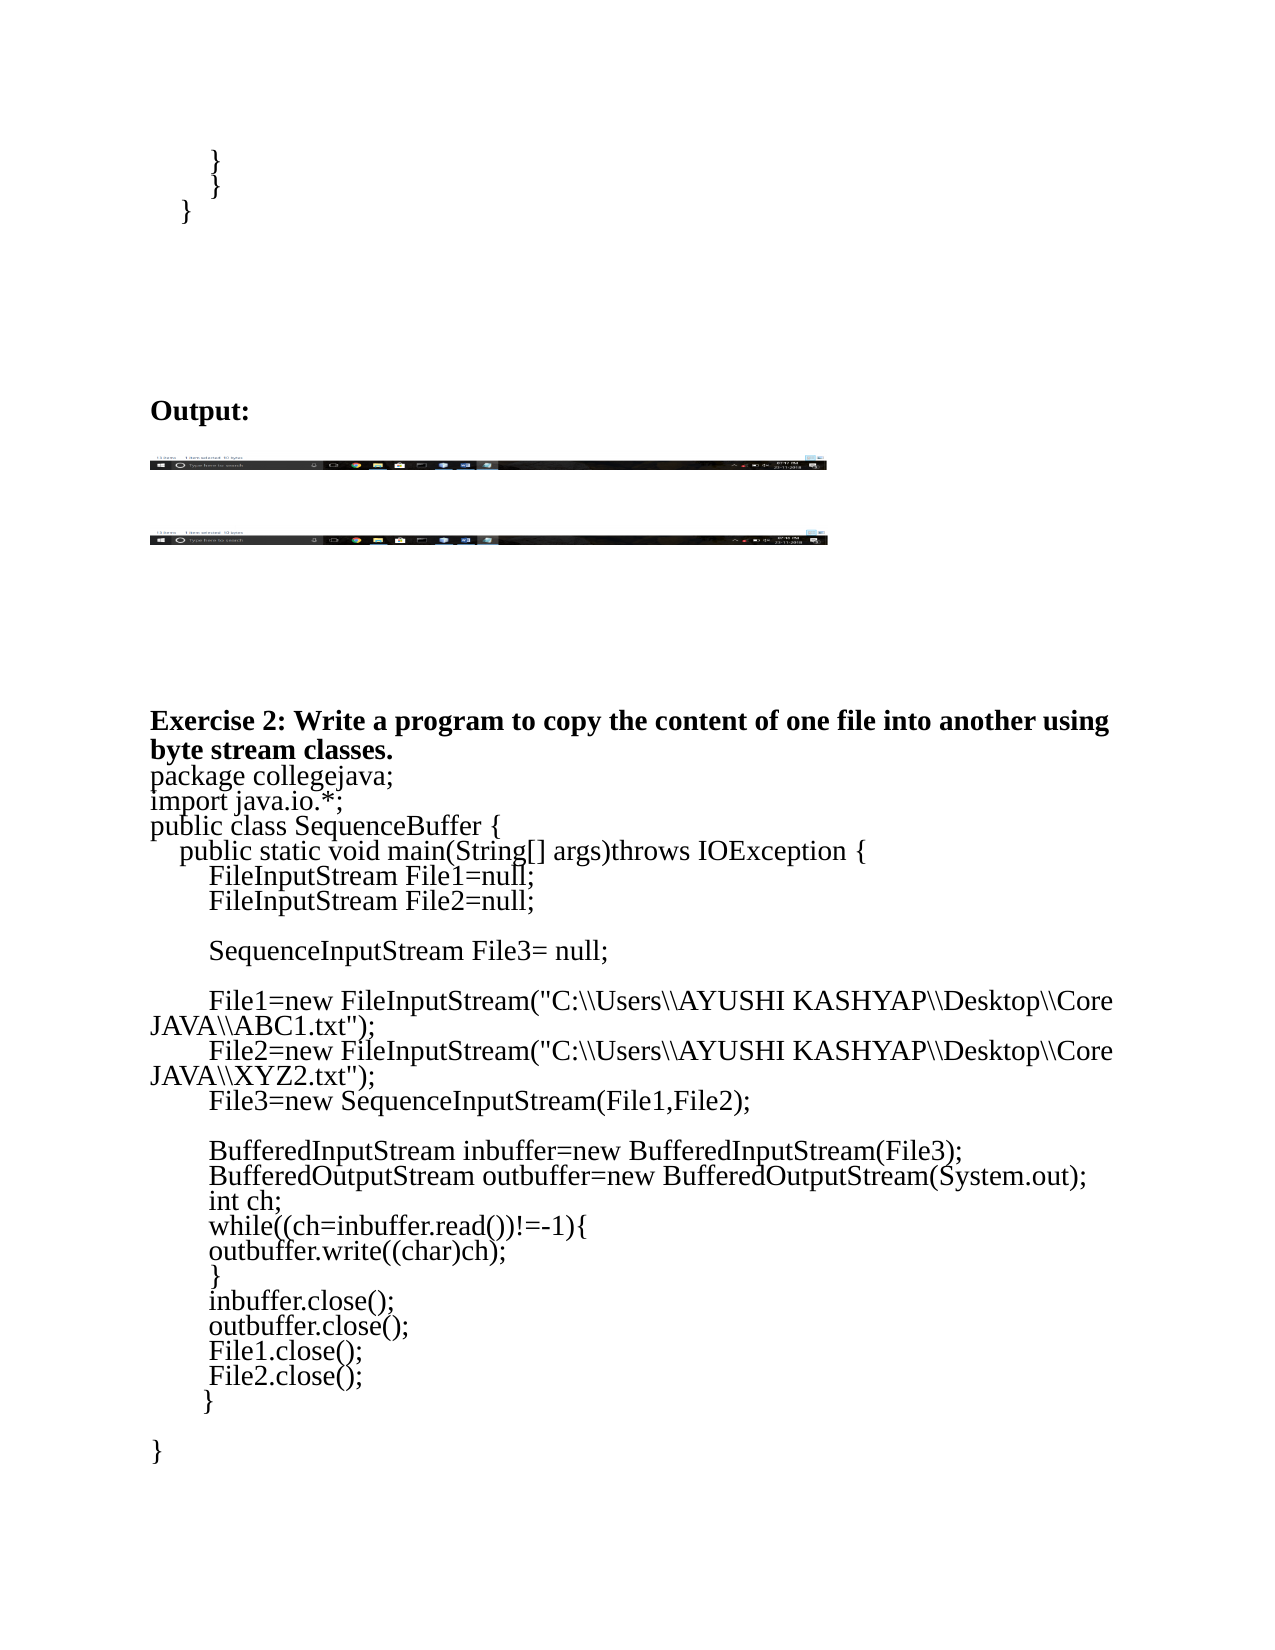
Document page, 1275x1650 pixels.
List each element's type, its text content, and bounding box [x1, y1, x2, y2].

text File2.close(); [339, 1365, 1125, 1390]
text outbuffer.close(); [385, 1315, 1125, 1340]
text File2=new FileInputStream("C:\\Users\\AYUSHI KASHYAP\\Desktop\\Core JAVA\\XYZ2.txt"); [150, 1040, 1125, 1090]
text inbuffer.close(); [371, 1290, 1125, 1315]
text } [150, 1440, 1125, 1465]
text } [150, 175, 1125, 200]
text public static void main(String[] args)throws IOException { [150, 840, 452, 865]
text SequenceInputStream File3= null; [150, 940, 1125, 965]
text BufferedOutputStream outbuffer=new BufferedOutputStream(System.out); [150, 1165, 936, 1190]
text while((ch=inbuffer.read())!=-1){ [489, 1215, 1125, 1240]
text public class SequenceBuffer { [150, 815, 1125, 840]
text while((ch=inbuffer.read())!=-1){ [286, 1215, 492, 1240]
text Output: [150, 400, 1125, 425]
text FileInputStream File1=null; [150, 865, 1125, 890]
text File3=new SequenceInputStream(File1,File2); [150, 1090, 603, 1115]
text package collegejava; [150, 765, 1125, 790]
text import java.io.*; [150, 790, 1125, 815]
text outbuffer.write((char)ch); [150, 1240, 388, 1265]
text public static void main(String[] args)throws IOException { [449, 840, 1125, 865]
text BufferedOutputStream outbuffer=new BufferedOutputStream(System.out); [933, 1165, 1125, 1190]
text outbuffer.write((char)ch); [395, 1240, 1125, 1265]
text while((ch=inbuffer.read())!=-1){ [150, 1215, 280, 1240]
text } [150, 200, 1125, 225]
text Exercise 2: Write a program to copy the content of one file into another using byte stream classes. [150, 707, 1125, 765]
text FileInputStream File2=null; [150, 890, 1125, 915]
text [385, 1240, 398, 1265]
text } [150, 1265, 1125, 1290]
text File3=new SequenceInputStream(File1,File2); [600, 1090, 1125, 1115]
text File2.close(); [150, 1365, 342, 1390]
text outbuffer.close(); [150, 1315, 388, 1340]
text } [150, 150, 1125, 175]
text BufferedInputStream inbuffer=new BufferedInputStream(File3); [879, 1140, 1125, 1165]
text File1.close(); [339, 1340, 1125, 1365]
text int ch; [150, 1190, 1125, 1215]
text BufferedInputStream inbuffer=new BufferedInputStream(File3); [150, 1140, 882, 1165]
text } [150, 1390, 1125, 1415]
text File1=new FileInputStream("C:\\Users\\AYUSHI KASHYAP\\Desktop\\Core JAVA\\ABC1.txt"); [150, 990, 1125, 1040]
text File1.close(); [150, 1340, 342, 1365]
text inbuffer.close(); [150, 1290, 374, 1315]
